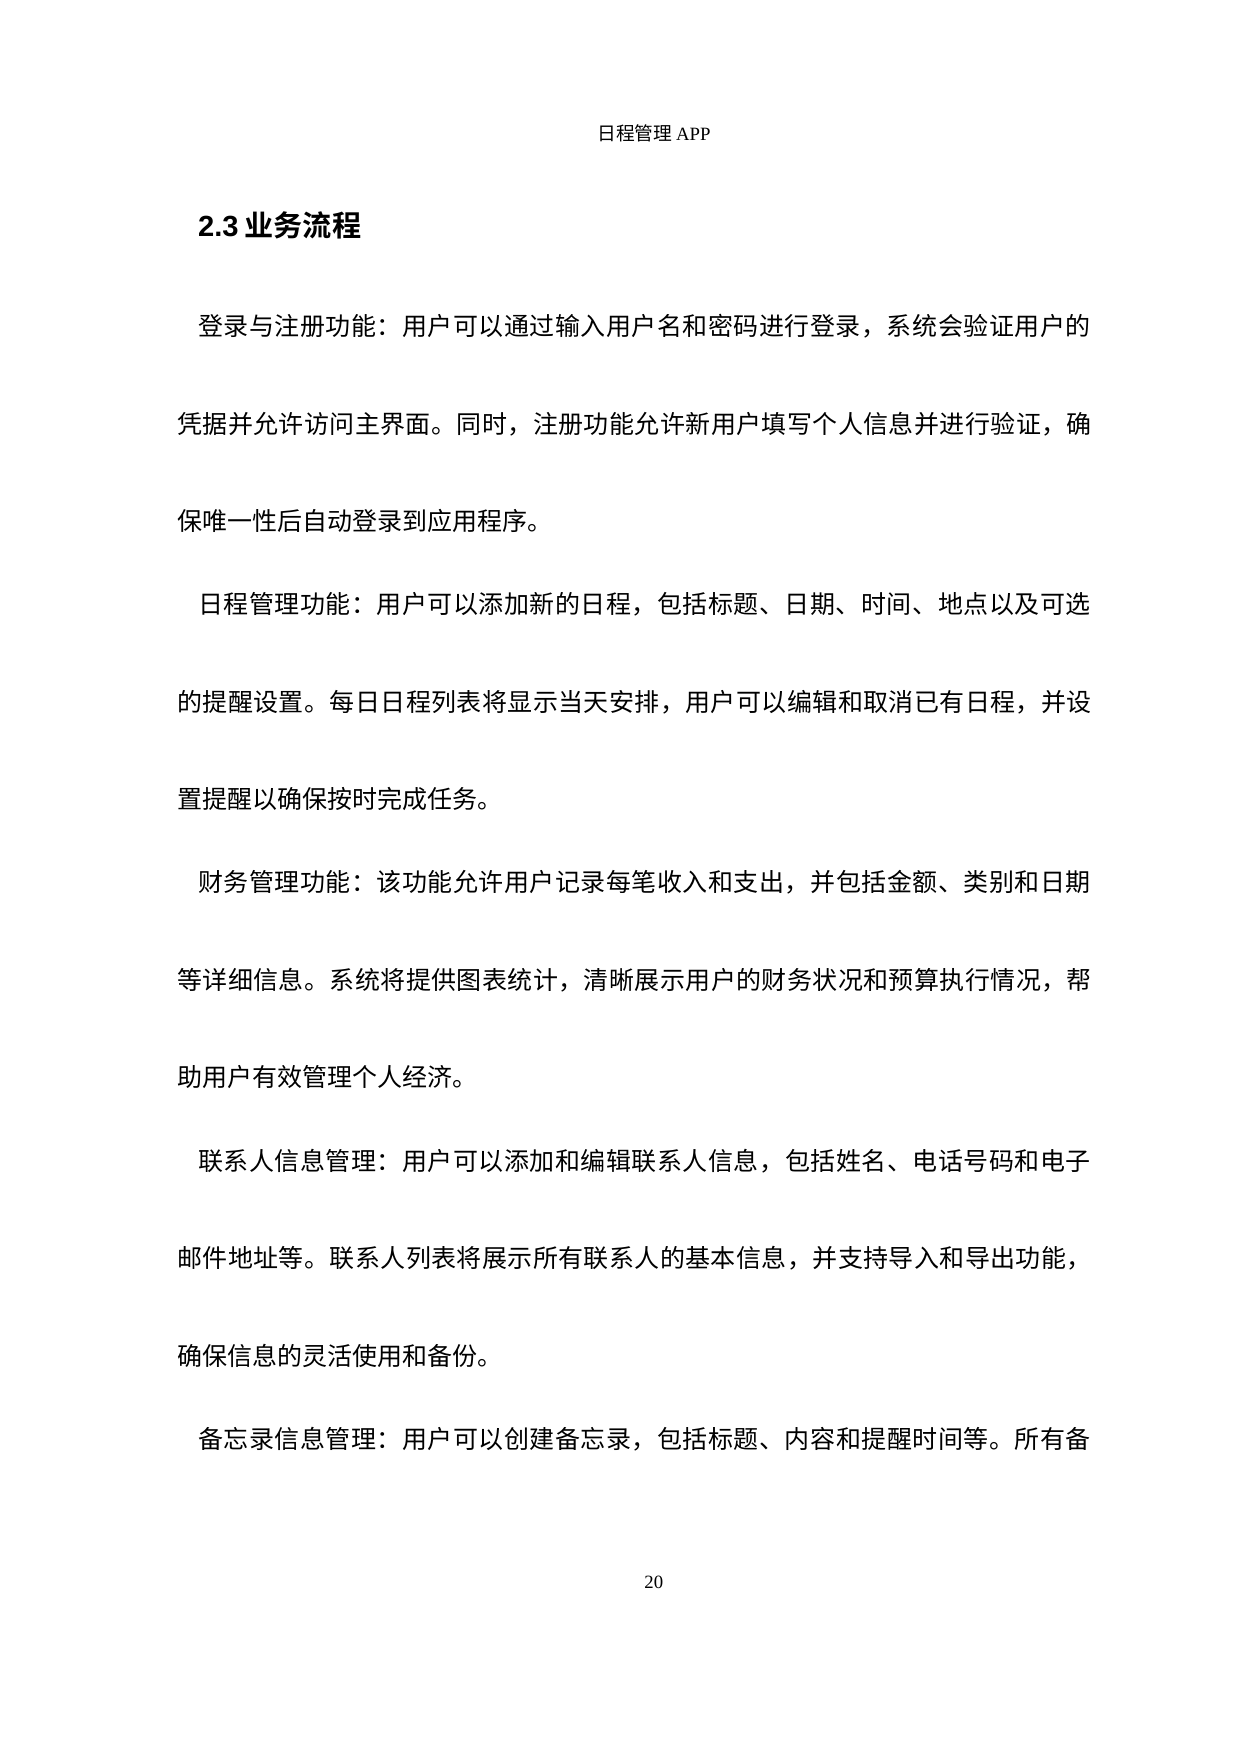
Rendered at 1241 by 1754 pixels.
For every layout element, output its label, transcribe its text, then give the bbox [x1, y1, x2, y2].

text 登录与注册功能：用户可以通过输入用户名和密码进行登录，系统会验证用户的凭据并允许访问主界面。同时，注册功能允许新用户填写个人信息并进行验证，确保唯一性后自动登录到应用程序。 [177, 292, 1093, 552]
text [177, 1405, 1093, 1470]
subtitle 2.3业务流程 [177, 192, 1093, 257]
text 财务管理功能：该功能允许用户记录每笔收入和支出，并包括金额、类别和日期等详细信息。系统将提供图表统计，清晰展示用户的财务状况和预算执行情况，帮助用户有效管理个人经济。 [177, 848, 1093, 1108]
text 联系人信息管理：用户可以添加和编辑联系人信息，包括姓名、电话号码和电子邮件地址等。联系人列表将展示所有联系人的基本信息，并支持导入和导出功能，确保信息的灵活使用和备份。 [177, 1127, 1093, 1387]
text 日程管理功能：用户可以添加新的日程，包括标题、日期、时间、地点以及可选的提醒设置。每日日程列表将显示当天安排，用户可以编辑和取消已有日程，并设置提醒以确保按时完成任务。 [177, 570, 1093, 830]
